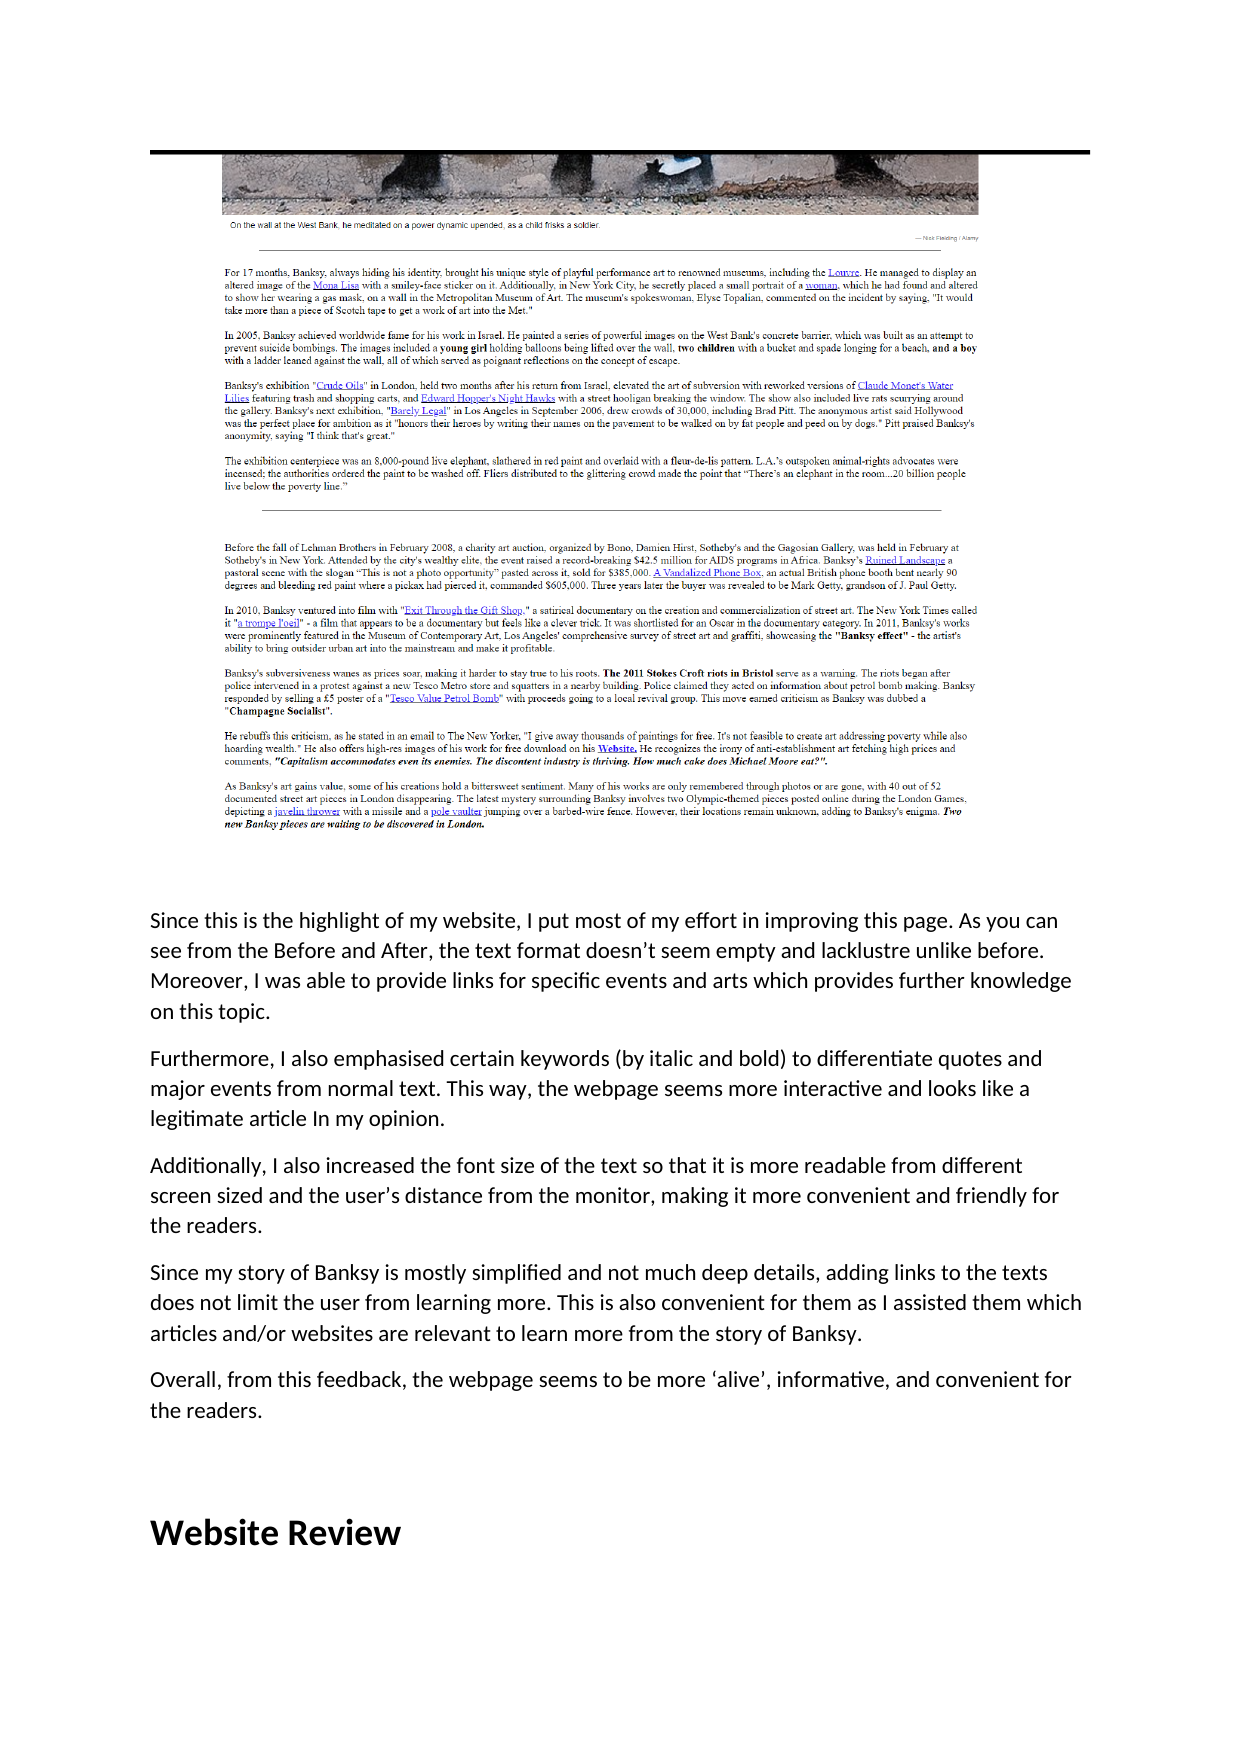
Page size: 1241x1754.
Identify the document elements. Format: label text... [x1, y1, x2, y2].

text Overall, from this feedback, the webpage seems to be more ‘alive’, informative, and convenient for the readers. [150, 1366, 1090, 1424]
text Since my story of Banksy is mostly simplified and not much deep details, adding links to the texts does not limit the user from learning more. This is also convenient for them as I assisted them which articles and/or websites are relevant to learn more from the story of Banksy. [150, 1258, 1090, 1347]
text Since this is the highlight of my website, I put most of my effort in improving this page. As you can see from the Before and After, the text format doesn’t seem empty and lacklustre unlike before. Moreover, I was able to provide links for specific events and arts which provides further knowledge on this topic. [150, 906, 1090, 1025]
text Furthermore, I also emphasised certain keywords (by italic and bold) to differentiate quotes and major events from normal text. This way, the webpage seems more interactive and looks like a legitimate article In my opinion. [150, 1044, 1090, 1132]
picture [150, 150, 1091, 888]
text Additionally, I also increased the font size of the text so that it is more readable from different screen sized and the user’s distance from the monitor, making it more convenient and friendly for the readers. [150, 1151, 1090, 1239]
text Website Review [150, 1509, 1090, 1555]
